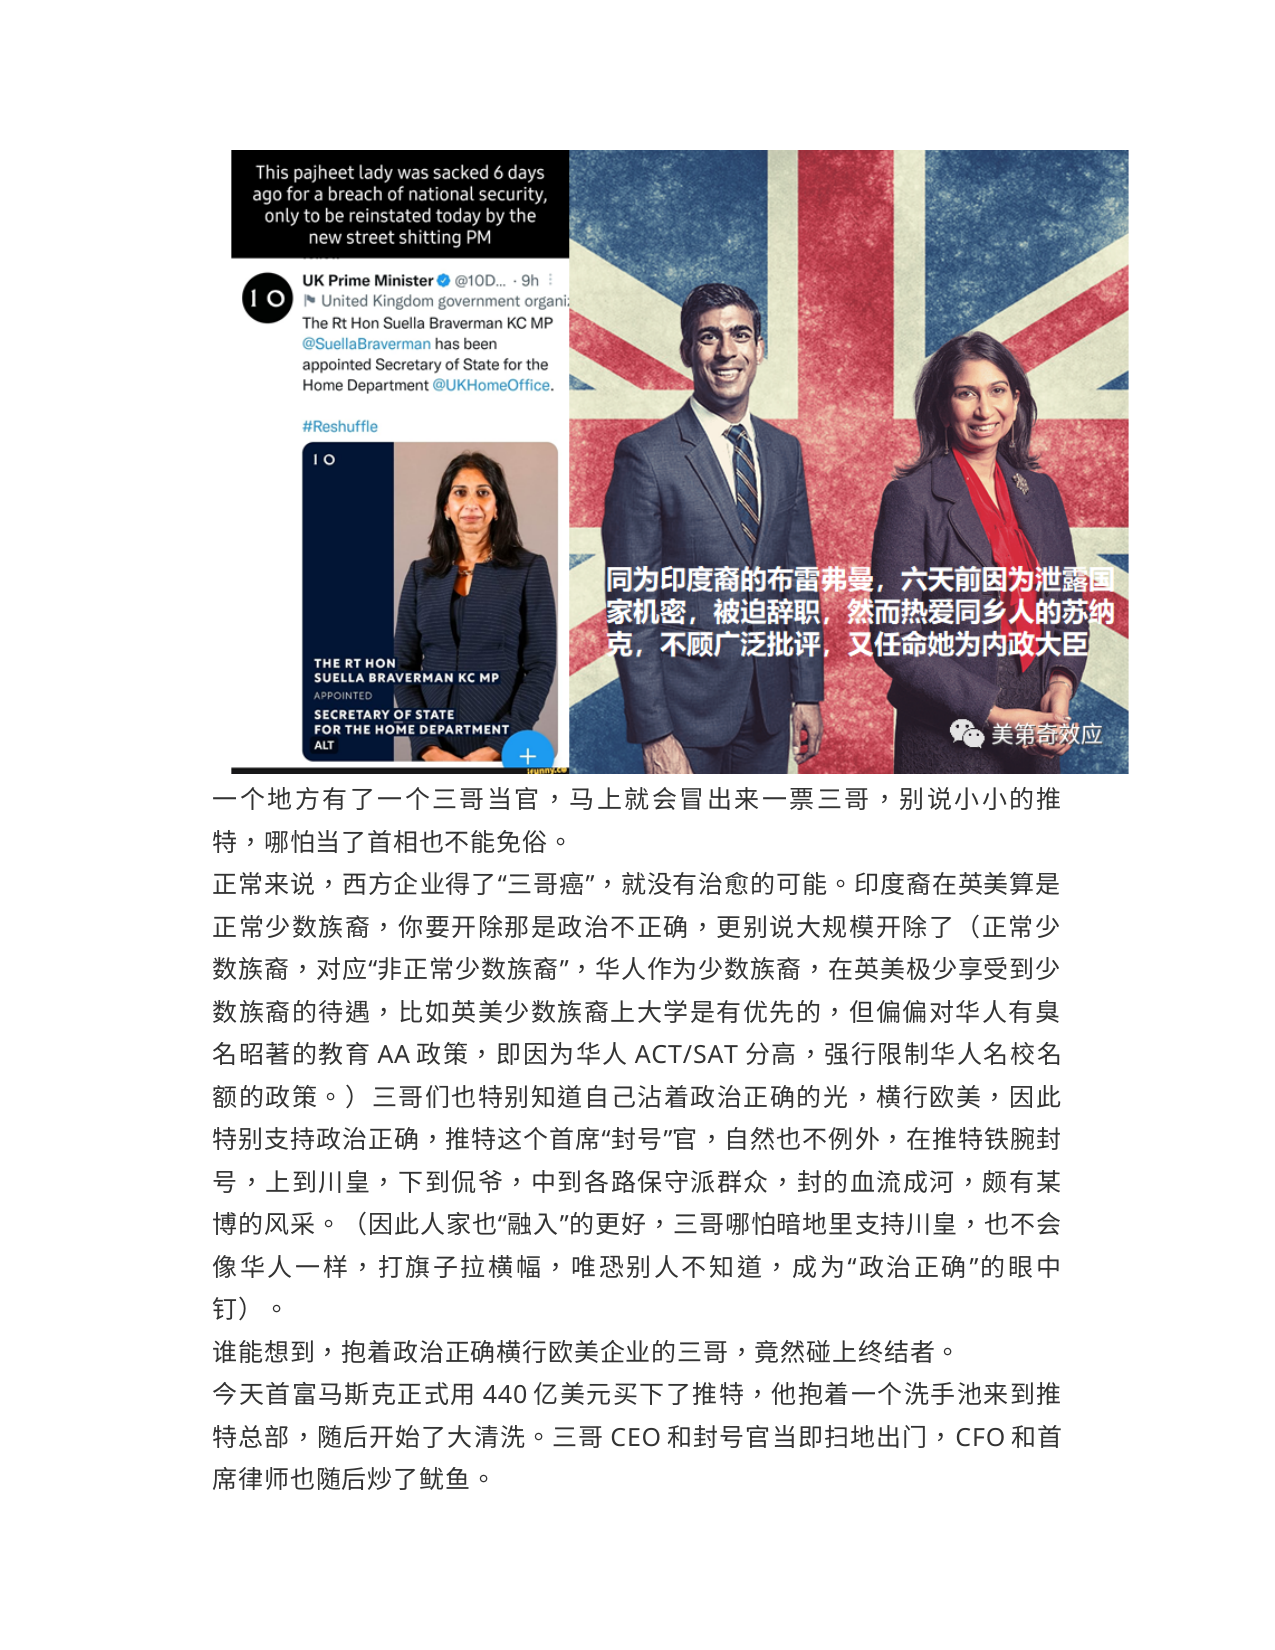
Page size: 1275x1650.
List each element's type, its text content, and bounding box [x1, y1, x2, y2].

picture [231, 150, 1132, 774]
text 正常来说，西方企业得了“三哥癌”，就没有治愈的可能。印度裔在英美算是正常少数族裔，你要开除那是政治不正确，更别说大规模开除了（正常少数族裔，对应“非正常少数族裔”，华人作为少数族裔，在英美极少享受到少数族裔的待遇，比如英美少数族裔上大学是有优先的，但偏偏对华人有臭名昭著的教育AA政策，即因为华人ACT/SAT分高，强行限制华人名校名额的政策。）三哥们也特别知道自己沾着政治正确的光，横行欧美，因此特别支持政治正确，推特这个首席“封号”官，自然也不例外，在推特铁腕封号，上到川皇，下到侃爷，中到各路保守派群众，封的血流成河，颇有某博的风采。（因此人家也“融入”的更好，三哥哪怕暗地里支持川皇，也不会像华人一样，打旗子拉横幅，唯恐别人不知道，成为“政治正确”的眼中钉）。 [212, 858, 1062, 1326]
text 谁能想到，抱着政治正确横行欧美企业的三哥，竟然碰上终结者。 [212, 1326, 1062, 1368]
text 一个地方有了一个三哥当官，马上就会冒出来一票三哥，别说小小的推特，哪怕当了首相也不能免俗。 [212, 773, 1062, 858]
text 今天首富马斯克正式用440亿美元买下了推特，他抱着一个洗手池来到推特总部，随后开始了大清洗。三哥CEO和封号官当即扫地出门，CFO和首席律师也随后炒了鱿鱼。 [212, 1368, 1062, 1496]
